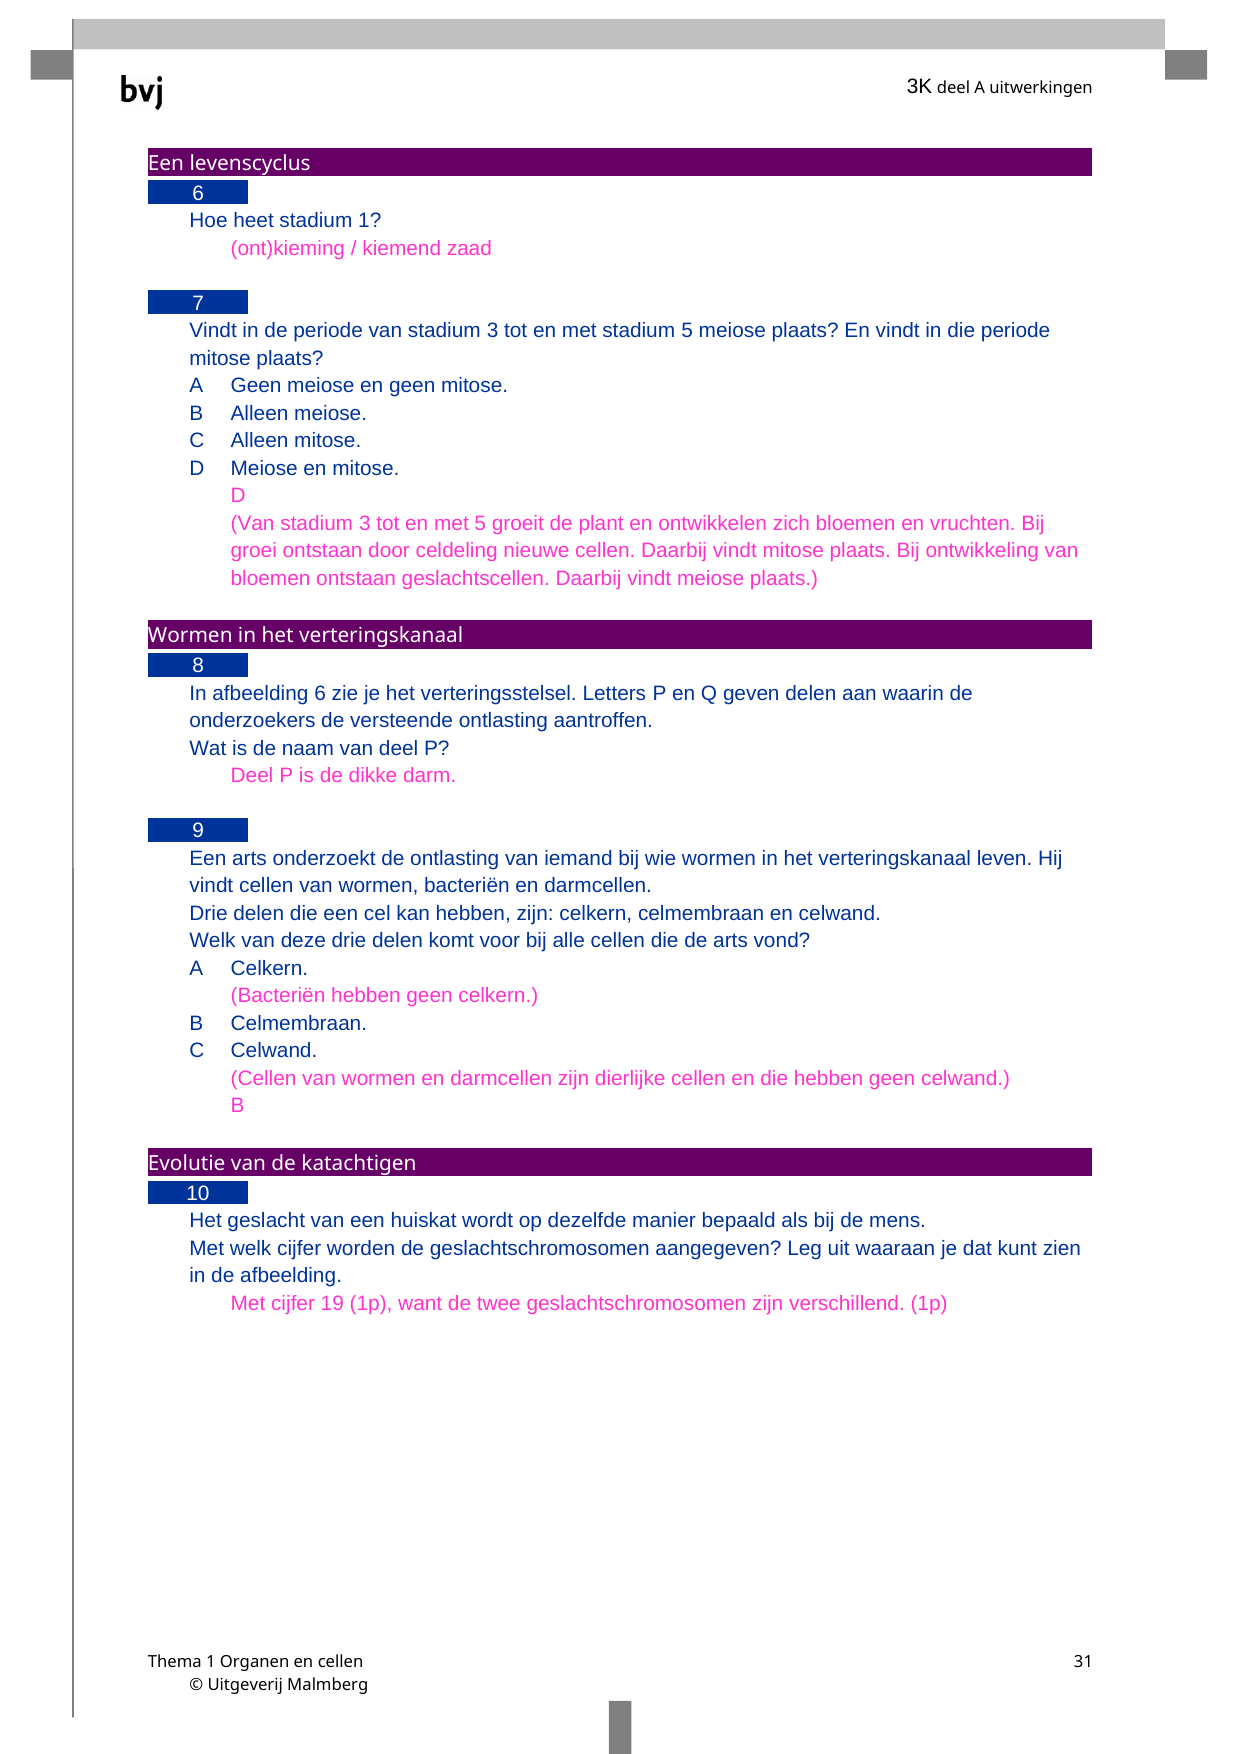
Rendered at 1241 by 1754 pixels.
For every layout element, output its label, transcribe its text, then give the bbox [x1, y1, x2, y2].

text Met cijfer 19 (1p), want de twee geslachtschromosomen zijn verschillend. (1p) [230, 1291, 1092, 1314]
text 9 [148, 818, 248, 842]
text Wat is de naam van deel P? [189, 735, 1092, 759]
text Een arts onderzoekt de ontlasting van iemand bij wie wormen in het verteringskanaal leven. Hij vindt cellen van wormen, bacteriën en darmcellen. [189, 845, 1092, 897]
text B [230, 1093, 1092, 1117]
text (Van stadium 3 tot en met 5 groeit de plant en ontwikkelen zich bloemen en vruchten. Bij groei ontstaan door celdeling nieuwe cellen. Daarbij vindt mitose plaats. Bij ontwikkeling van bloemen ontstaan geslachtscellen. Daarbij vindt meiose plaats.) [230, 510, 1092, 589]
text Welk van deze drie delen komt voor bij alle cellen die de arts vond? [189, 928, 1092, 952]
text Wormen in het verteringskanaal [148, 620, 1092, 649]
text 8 [148, 653, 248, 677]
text (Cellen van wormen en darmcellen zijn dierlijke cellen en die hebben geen celwand.) [230, 1065, 1092, 1089]
text 6 [148, 180, 248, 204]
text Vindt in de periode van stadium 3 tot en met stadium 5 meiose plaats? En vindt in die periode mitose plaats? [189, 318, 1092, 369]
text 10 [148, 1181, 248, 1204]
text 7 [148, 290, 248, 314]
picture [121, 75, 162, 110]
text D [230, 483, 1092, 507]
text A Geen meiose en geen mitose. [189, 373, 1092, 397]
text D Meiose en mitose. [189, 455, 1092, 479]
text C Alleen mitose. [189, 428, 1092, 452]
text (ont)kieming / kiemend zaad [230, 235, 1092, 259]
text C Celwand. [189, 1038, 1092, 1062]
text Met welk cijfer worden de geslachtschromosomen aangegeven? Leg uit waaraan je dat kunt zien in de afbeelding. [189, 1236, 1092, 1287]
text (Bacteriën hebben geen celkern.) [230, 983, 1092, 1007]
text Drie delen die een cel kan hebben, zijn: celkern, celmembraan en celwand. [189, 900, 1092, 924]
text Evolutie van de katachtigen [148, 1148, 1092, 1176]
text In afbeelding 6 zie je het verteringsstelsel. Letters P en Q geven delen aan waarin de onderzoekers de versteende ontlasting aantroffen. [189, 680, 1092, 732]
text Hoe heet stadium 1? [189, 208, 1092, 232]
text Het geslacht van een huiskat wordt op dezelfde manier bepaald als bij de mens. [189, 1208, 1092, 1232]
text Een levenscyclus [148, 148, 1092, 176]
text Deel P is de dikke darm. [230, 763, 1092, 787]
text B Alleen meiose. [189, 400, 1092, 424]
text A Celkern. [189, 955, 1092, 979]
text B Celmembraan. [189, 1010, 1092, 1034]
